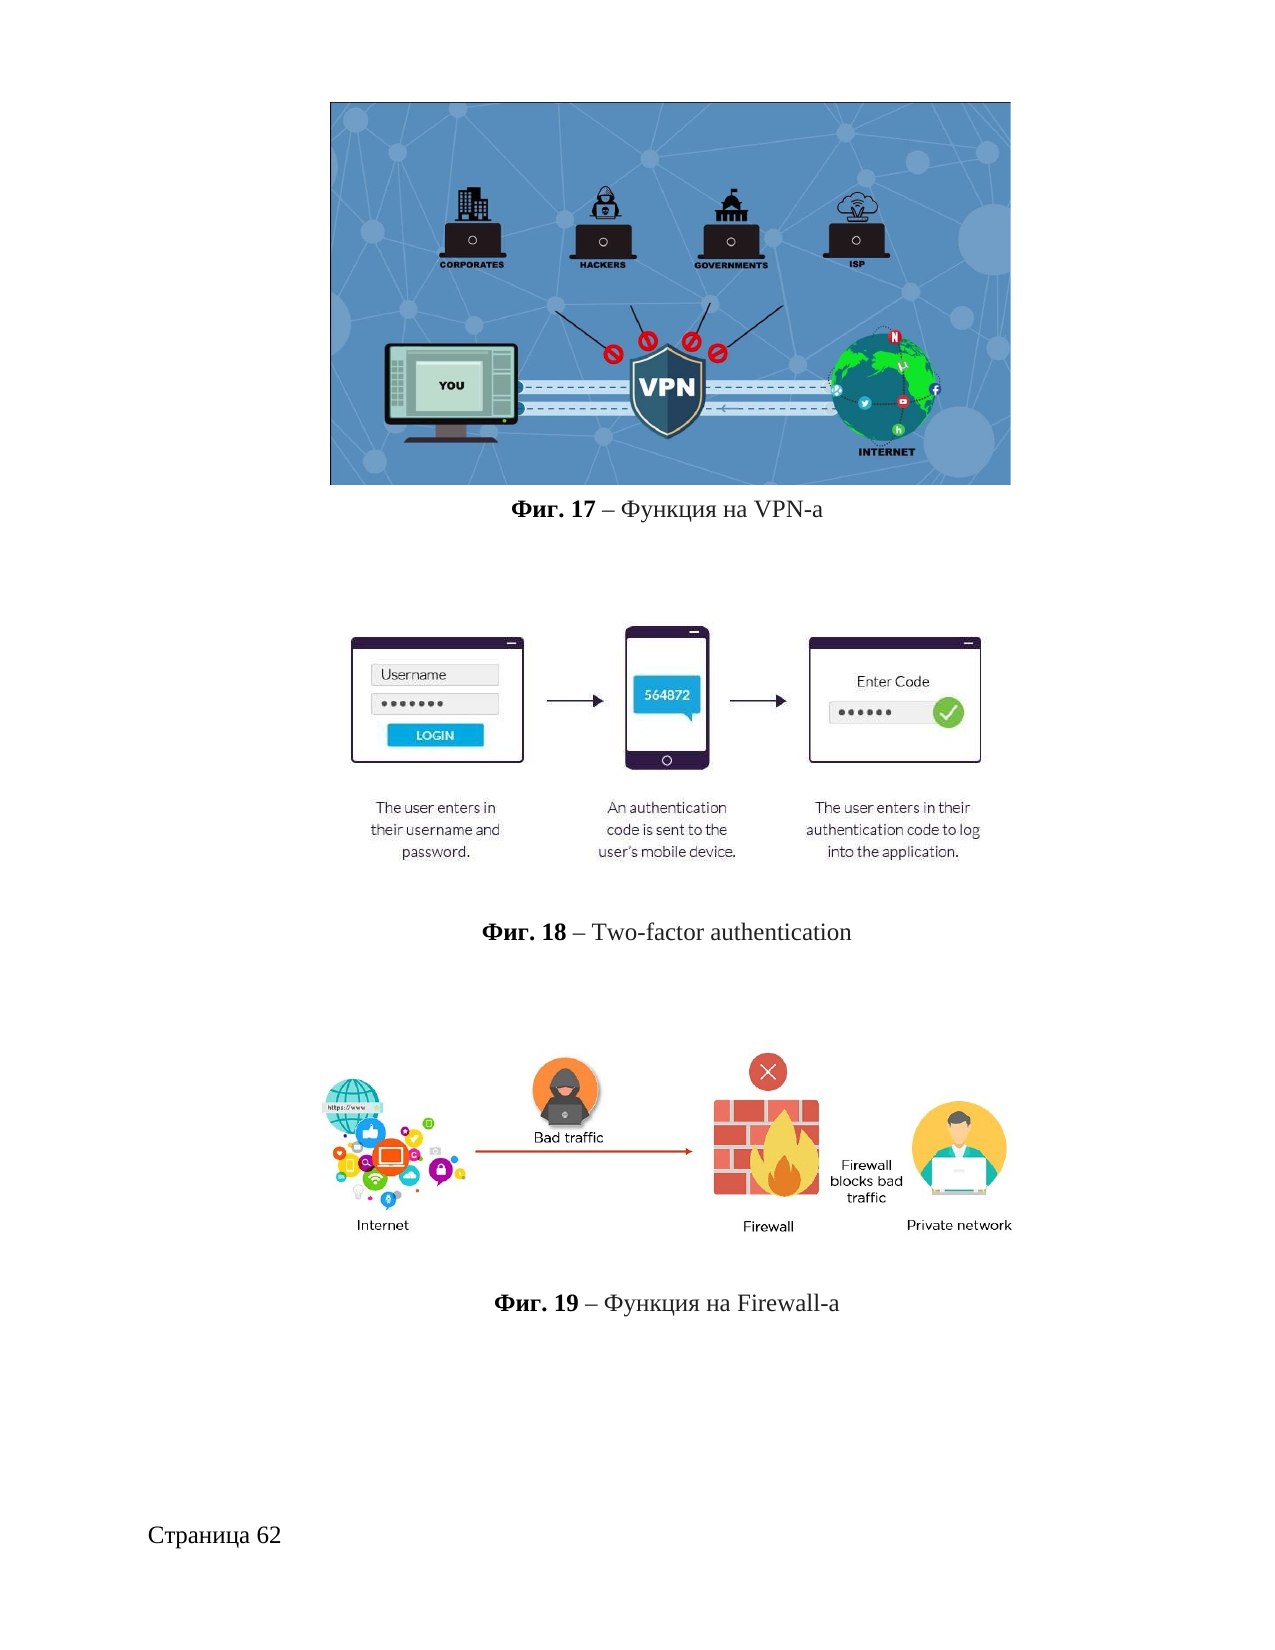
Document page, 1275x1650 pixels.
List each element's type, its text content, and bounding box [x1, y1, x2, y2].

text Фиг. 18 – Two-factor authentication [108, 917, 1225, 945]
picture [349, 621, 995, 862]
picture [321, 1048, 1014, 1234]
text Фиг. 19 – Функция на Firewall-а [108, 1288, 1225, 1317]
picture [330, 102, 1011, 485]
text Фиг. 17 – Функция на VPN-a [108, 494, 1225, 522]
